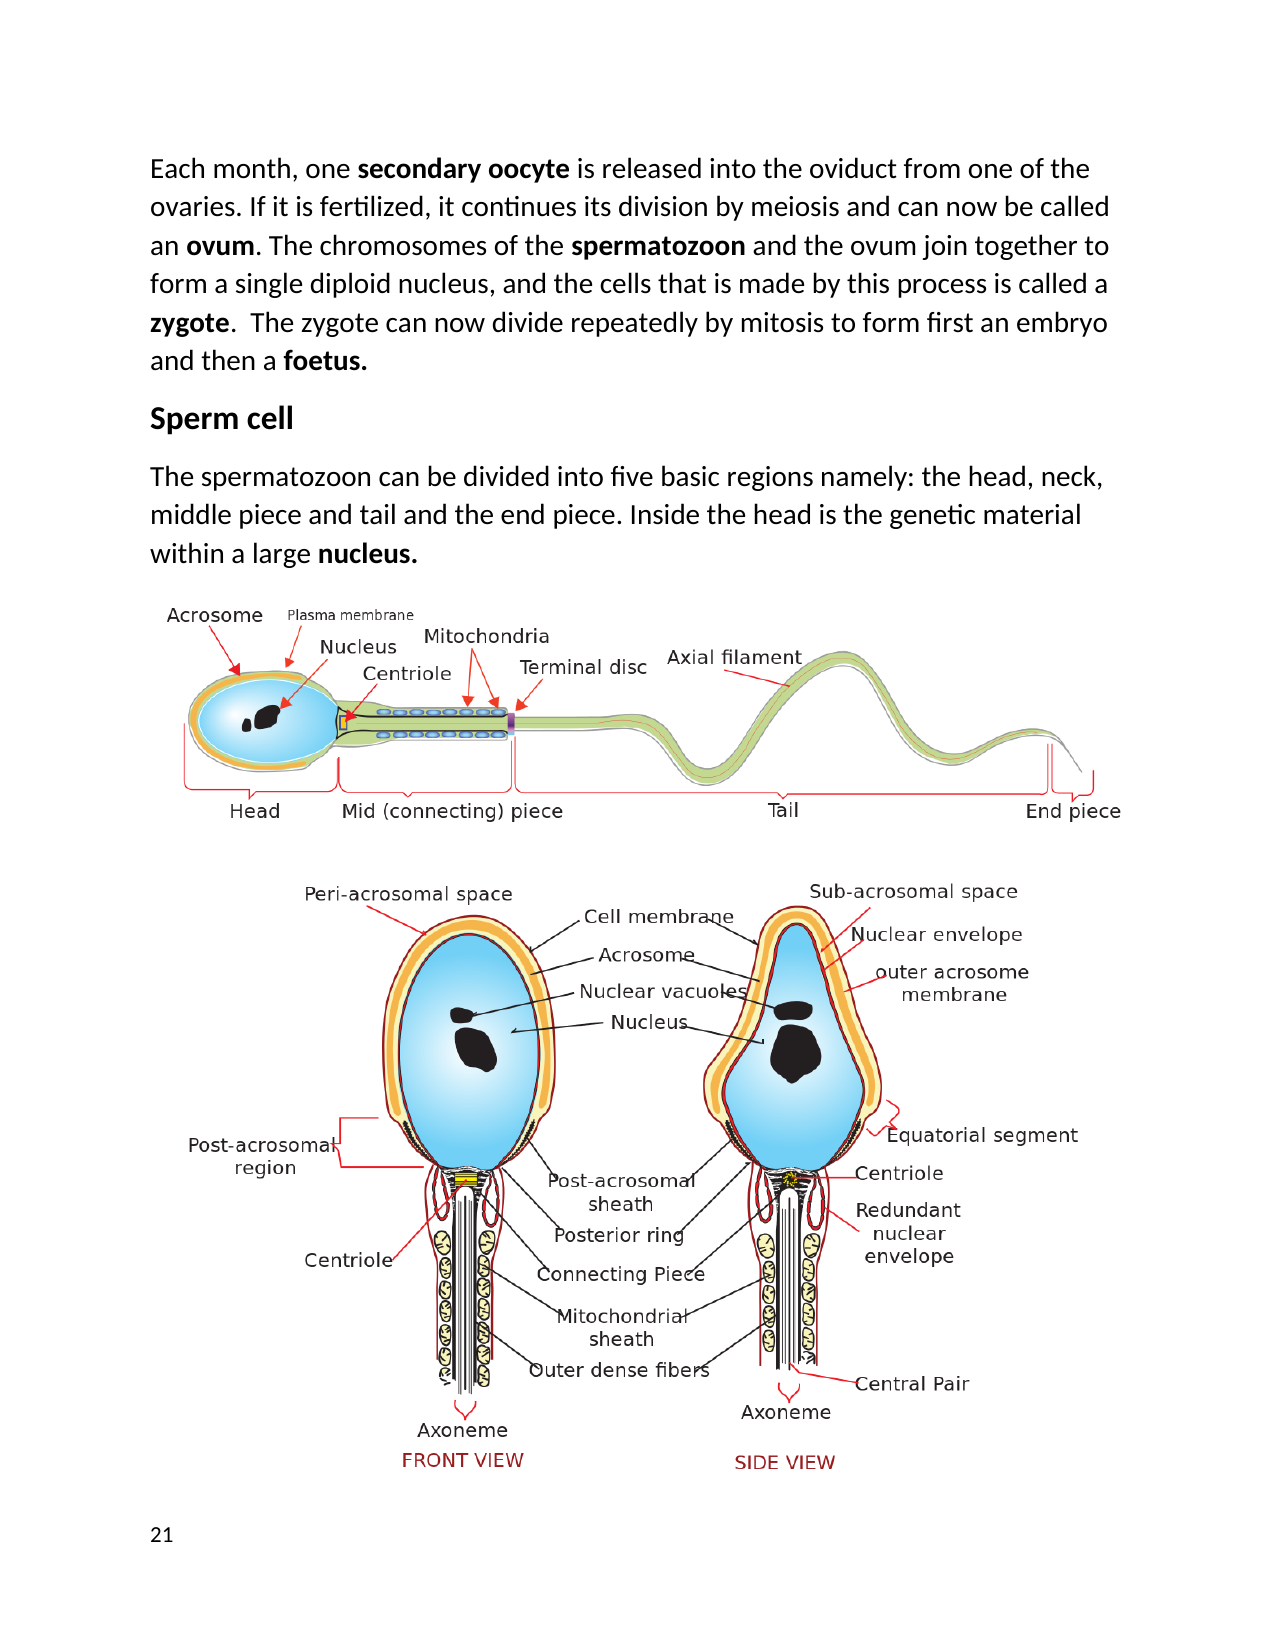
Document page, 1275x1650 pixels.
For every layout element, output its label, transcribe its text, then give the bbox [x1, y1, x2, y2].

text Each month, one secondary oocyte is released into the oviduct from one of the ovaries. If it is fertilized, it continues its division by meiosis and can now be called an ovum. The chromosomes of the spermatozoon and the ovum join together to form a single diploid nucleus, and the cells that is made by this process is called a zygote. The zygote can now divide repeatedly by mitosis to form first an embryo and then a foetus. [150, 150, 1125, 378]
picture [150, 590, 1125, 1477]
text Sperm cell [150, 397, 1125, 438]
text The spermatozoon can be divided into five basic regions namely: the head, neck, middle piece and tail and the end piece. Inside the head is the genetic material within a large nucleus. [150, 458, 1125, 570]
